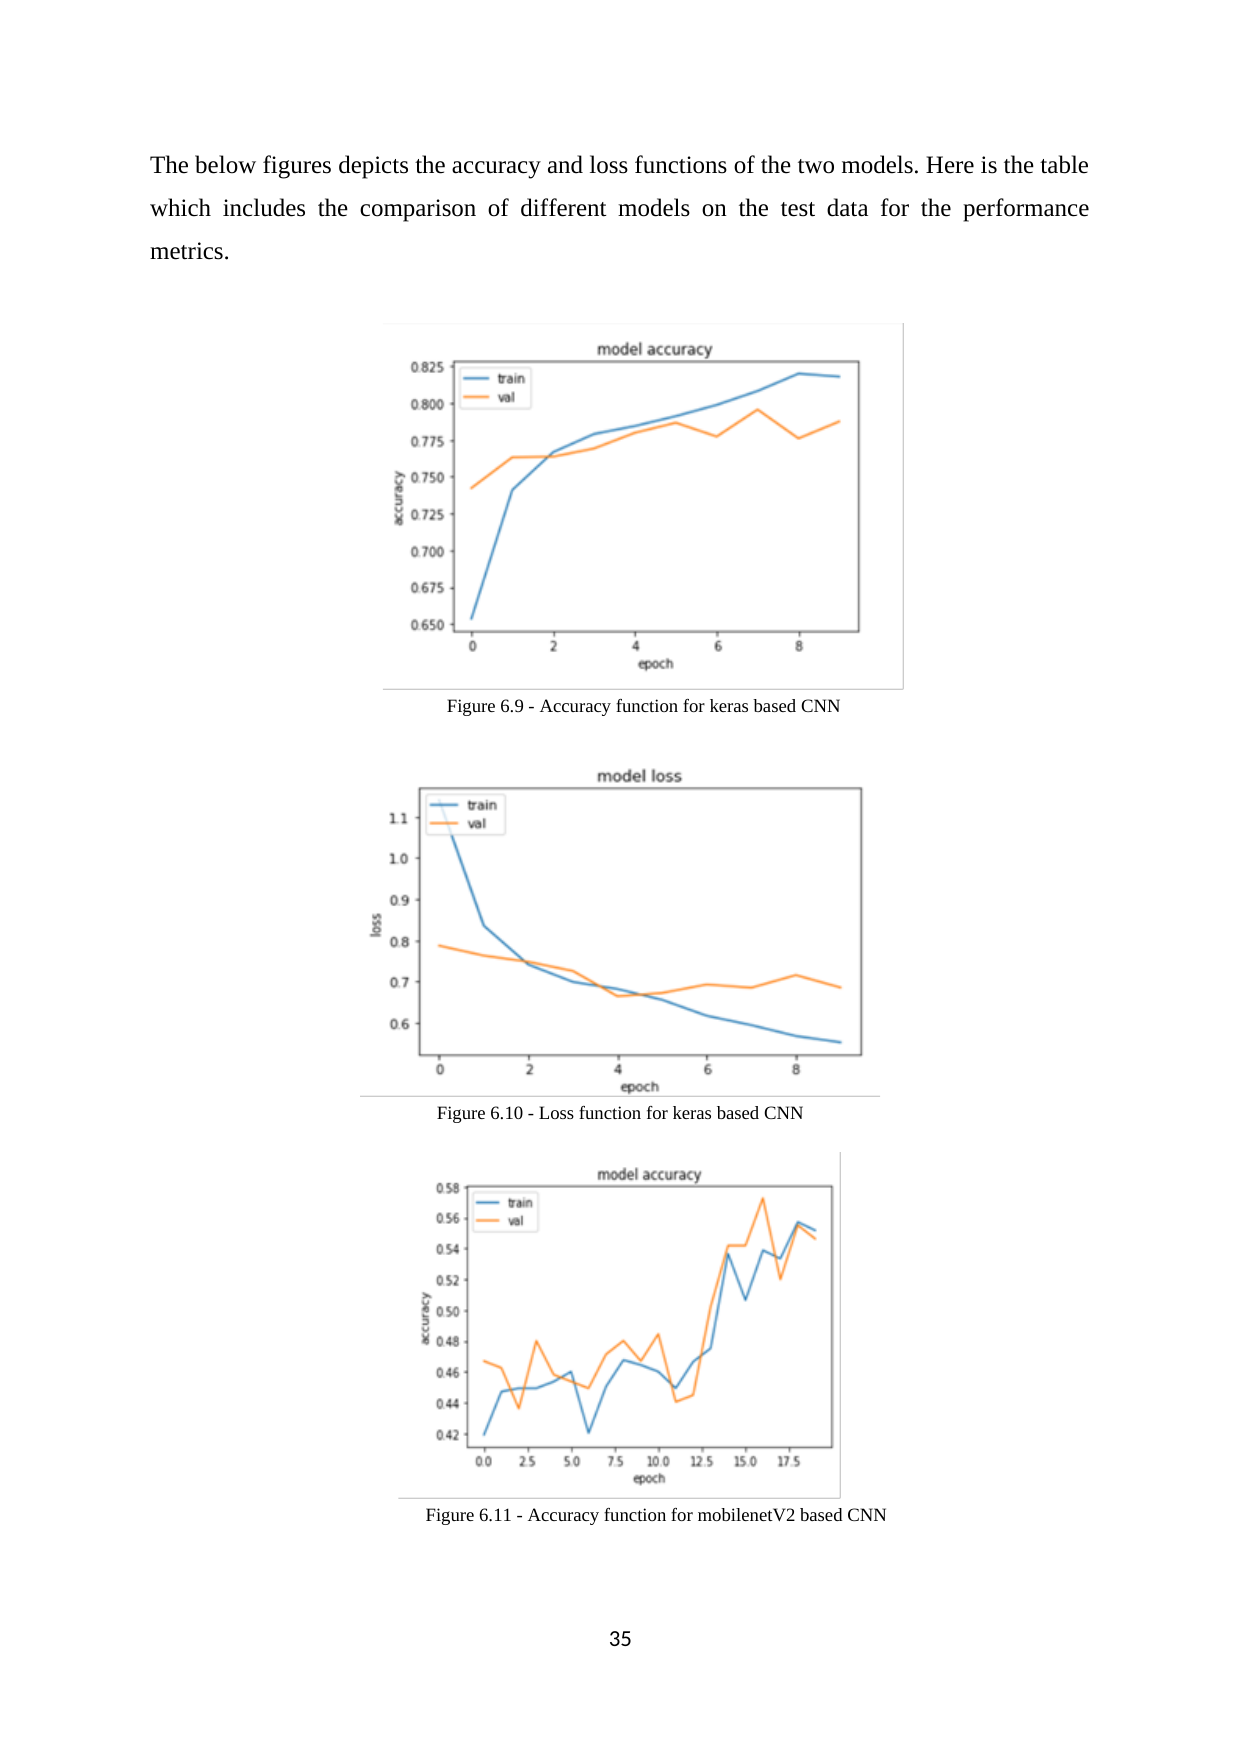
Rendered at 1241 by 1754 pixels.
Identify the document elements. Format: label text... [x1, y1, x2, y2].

picture [382, 323, 905, 691]
picture [398, 1152, 842, 1500]
text The below figures depicts the accuracy and loss functions of the two models. Here is the table which includes the comparison of different models on the test data for the performance metrics. [150, 150, 1090, 265]
text Figure 6.10 - Loss function for keras based CNN [150, 1102, 1090, 1123]
text Figure 6.11 - Accuracy function for mobilenetV2 based CNN [222, 1504, 1090, 1525]
picture [360, 765, 881, 1098]
text Figure 6.9 - Accuracy function for keras based CNN [197, 695, 1090, 716]
